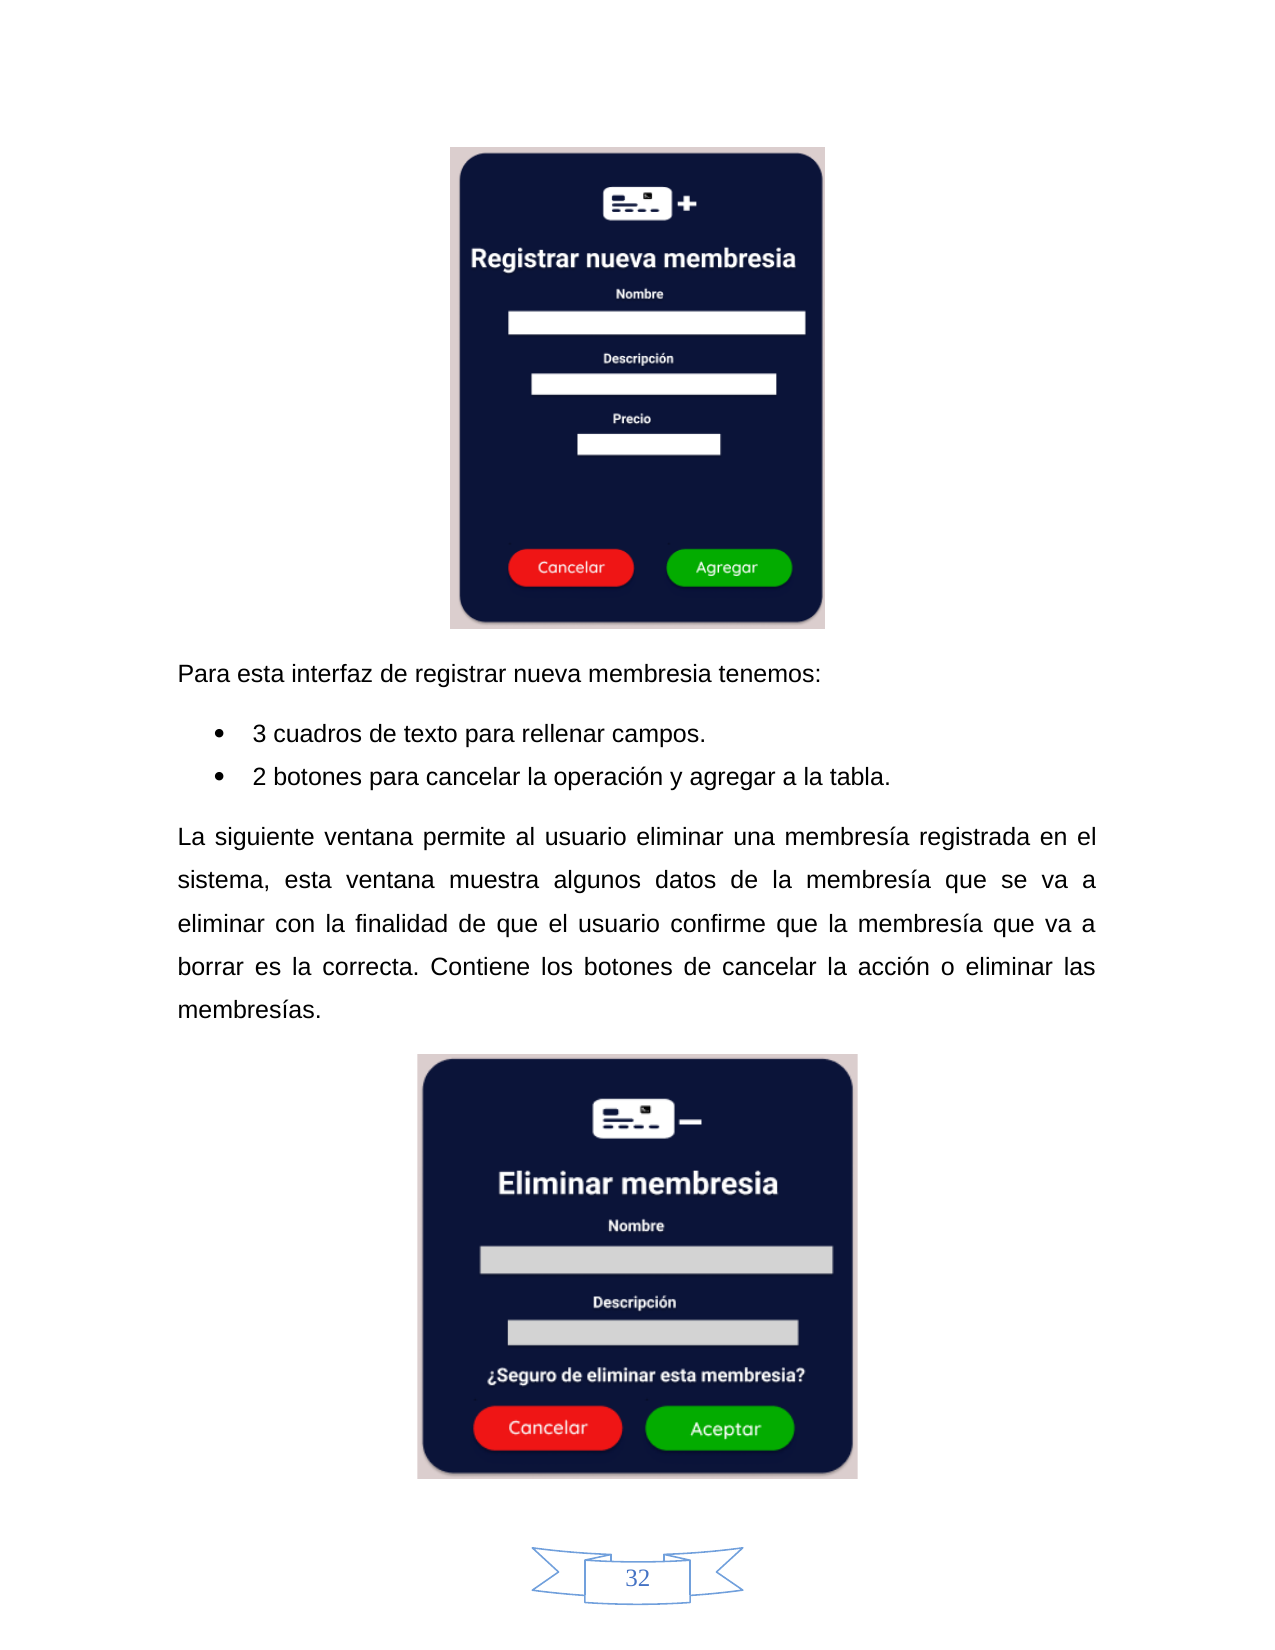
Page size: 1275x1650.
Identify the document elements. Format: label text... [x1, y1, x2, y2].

picture [417, 1054, 858, 1479]
picture [450, 147, 825, 629]
text Para esta interfaz de registrar nueva membresia tenemos: [177, 659, 1098, 688]
list 2 botones para cancelar la operación y agregar a la tabla. [215, 762, 1098, 791]
text La siguiente ventana permite al usuario eliminar una membresía registrada en el sistema, esta ventana muestra algunos datos de la membresía que se va a eliminar con la finalidad de que el usuario confirme que la membresía que va a borrar es la correcta. Contiene los botones de cancelar la acción o eliminar las membresías. [177, 822, 1098, 1023]
list 3 cuadros de texto para rellenar campos. [215, 719, 1098, 748]
